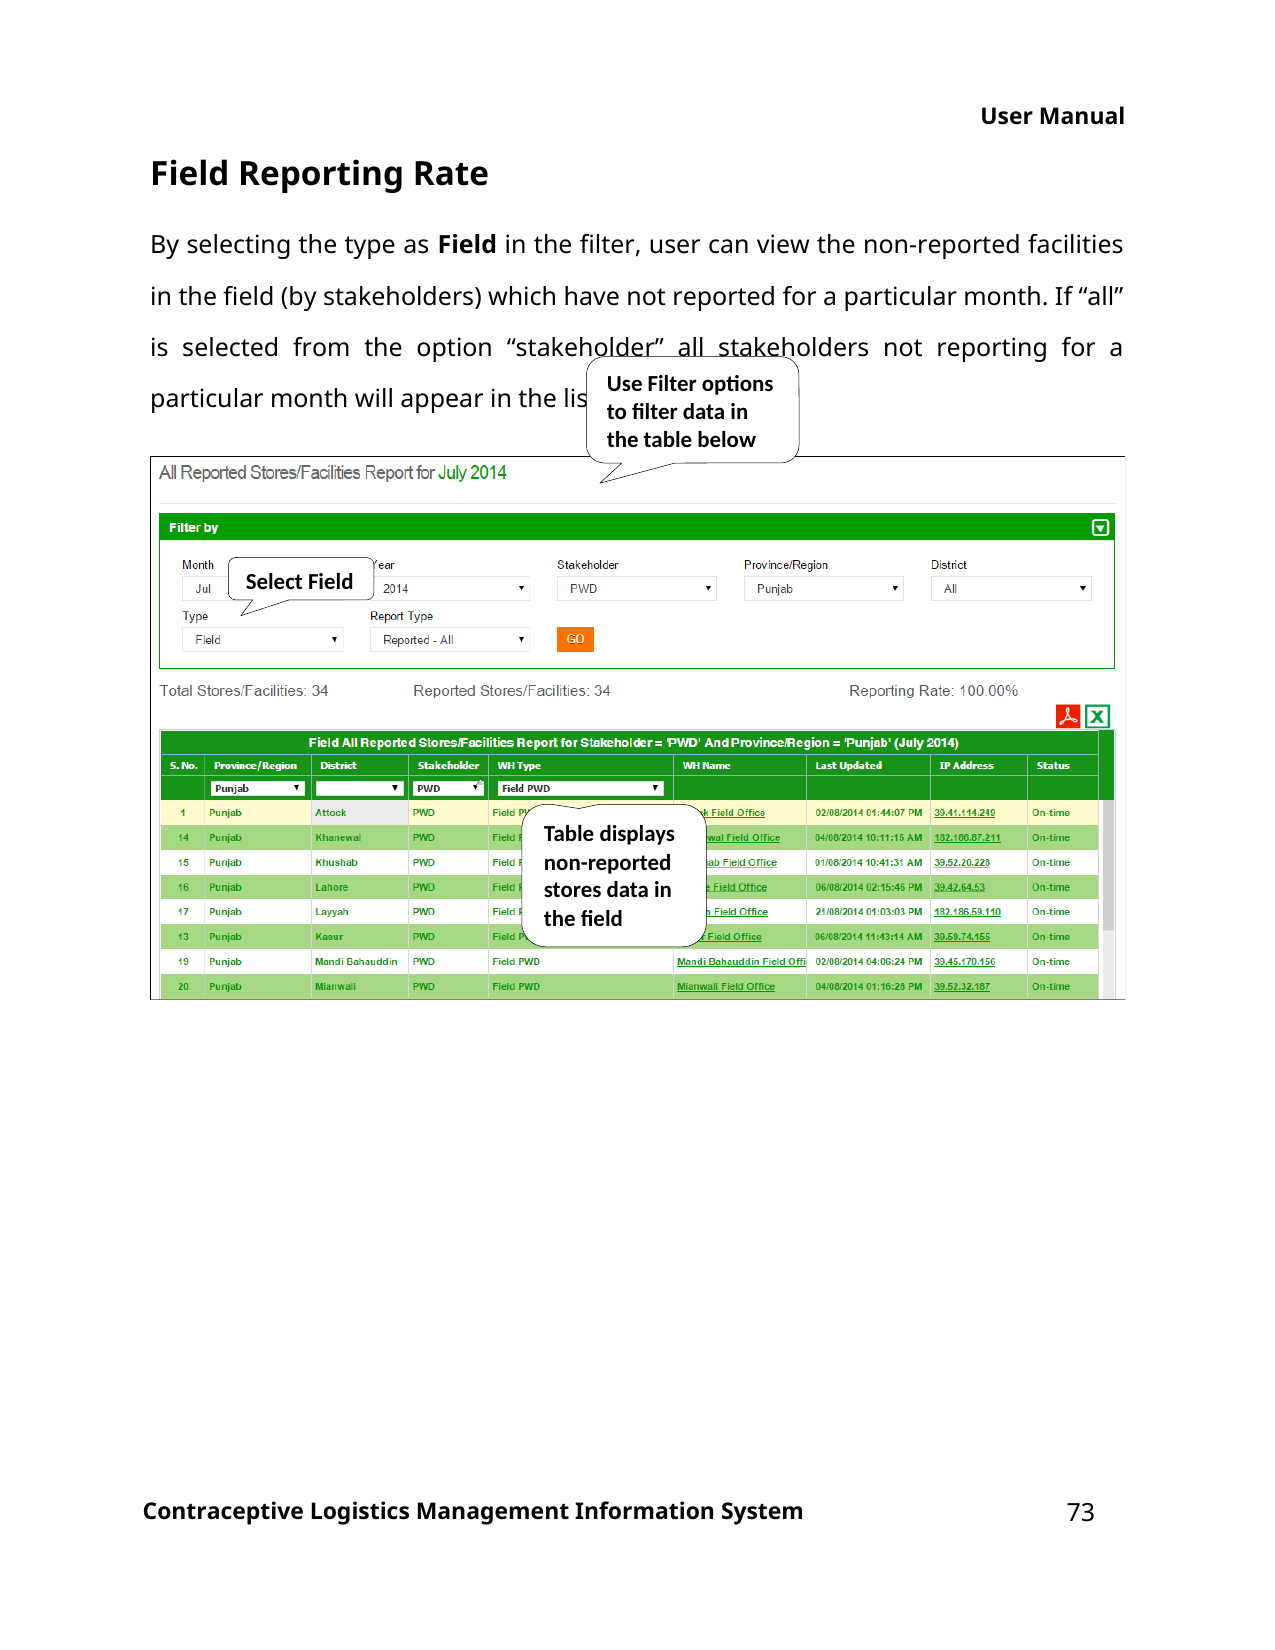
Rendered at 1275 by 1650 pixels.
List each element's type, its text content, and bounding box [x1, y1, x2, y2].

text By selecting the type as Field in the filter, user can view the non-reported facilities in the field (by stakeholders) which have not reported for a particular month. If “all” is selected from the option “stakeholder” all stakeholders not reporting for a particular month will appear in the list. [150, 227, 1125, 414]
picture [150, 456, 1125, 1000]
text Field Reporting Rate [150, 150, 1125, 195]
